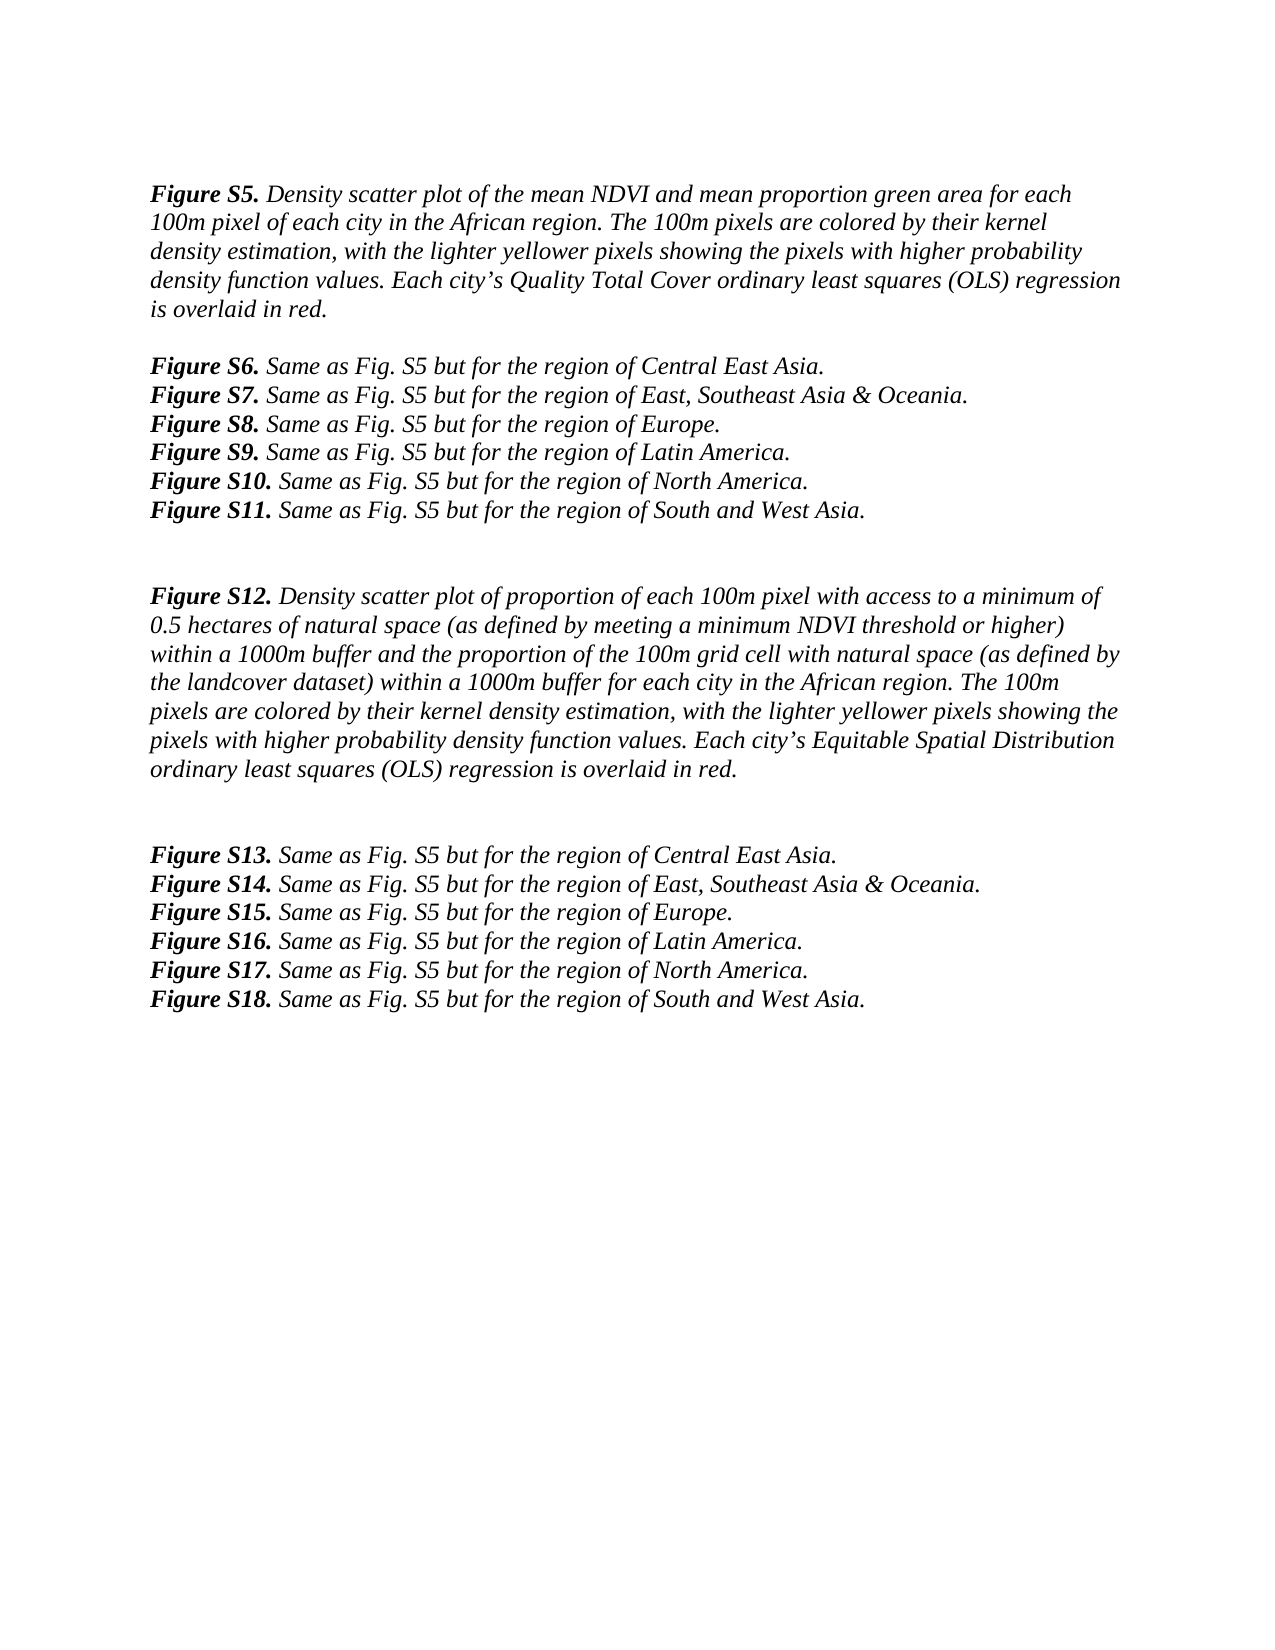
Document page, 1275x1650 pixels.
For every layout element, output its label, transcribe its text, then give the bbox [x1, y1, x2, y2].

text Figure S12. Density scatter plot of proportion of each 100m pixel with access to a minimum of 0.5 hectares of natural space (as defined by meeting a minimum NDVI threshold or higher) within a 1000m buffer and the proportion of the 100m grid cell with natural space (as defined by the landcover dataset) within a 1000m buffer for each city in the African region. The 100m pixels are colored by their kernel density estimation, with the lighter yellower pixels showing the pixels with higher probability density function values. Each city’s Equitable Spatial Distribution ordinary least squares (OLS) regression is overlaid in red. [150, 581, 1125, 782]
text Figure S6. Same as Fig. S5 but for the region of Central East Asia. [150, 351, 1125, 380]
text Figure S16. Same as Fig. S5 but for the region of Latin America. [150, 926, 1125, 955]
text Figure S11. Same as Fig. S5 but for the region of South and West Asia. [150, 495, 1125, 524]
text Figure S9. Same as Fig. S5 but for the region of Latin America. [150, 437, 1125, 466]
text Figure S5. Density scatter plot of the mean NDVI and mean proportion green area for each 100m pixel of each city in the African region. The 100m pixels are colored by their kernel density estimation, with the lighter yellower pixels showing the pixels with higher probability density function values. Each city’s Quality Total Cover ordinary least squares (OLS) regression is overlaid in red. [150, 179, 1125, 322]
text Figure S15. Same as Fig. S5 but for the region of Europe. [150, 897, 1125, 926]
text Figure S7. Same as Fig. S5 but for the region of East, Southeast Asia & Oceania. [150, 380, 1125, 409]
text Figure S8. Same as Fig. S5 but for the region of Europe. [150, 409, 1125, 437]
text Figure S10. Same as Fig. S5 but for the region of North America. [150, 466, 1125, 495]
text Figure S17. Same as Fig. S5 but for the region of North America. [150, 955, 1125, 984]
text Figure S14. Same as Fig. S5 but for the region of East, Southeast Asia & Oceania. [150, 869, 1125, 897]
text Figure S13. Same as Fig. S5 but for the region of Central East Asia. [150, 840, 1125, 869]
text Figure S18. Same as Fig. S5 but for the region of South and West Asia. [150, 984, 1125, 1012]
